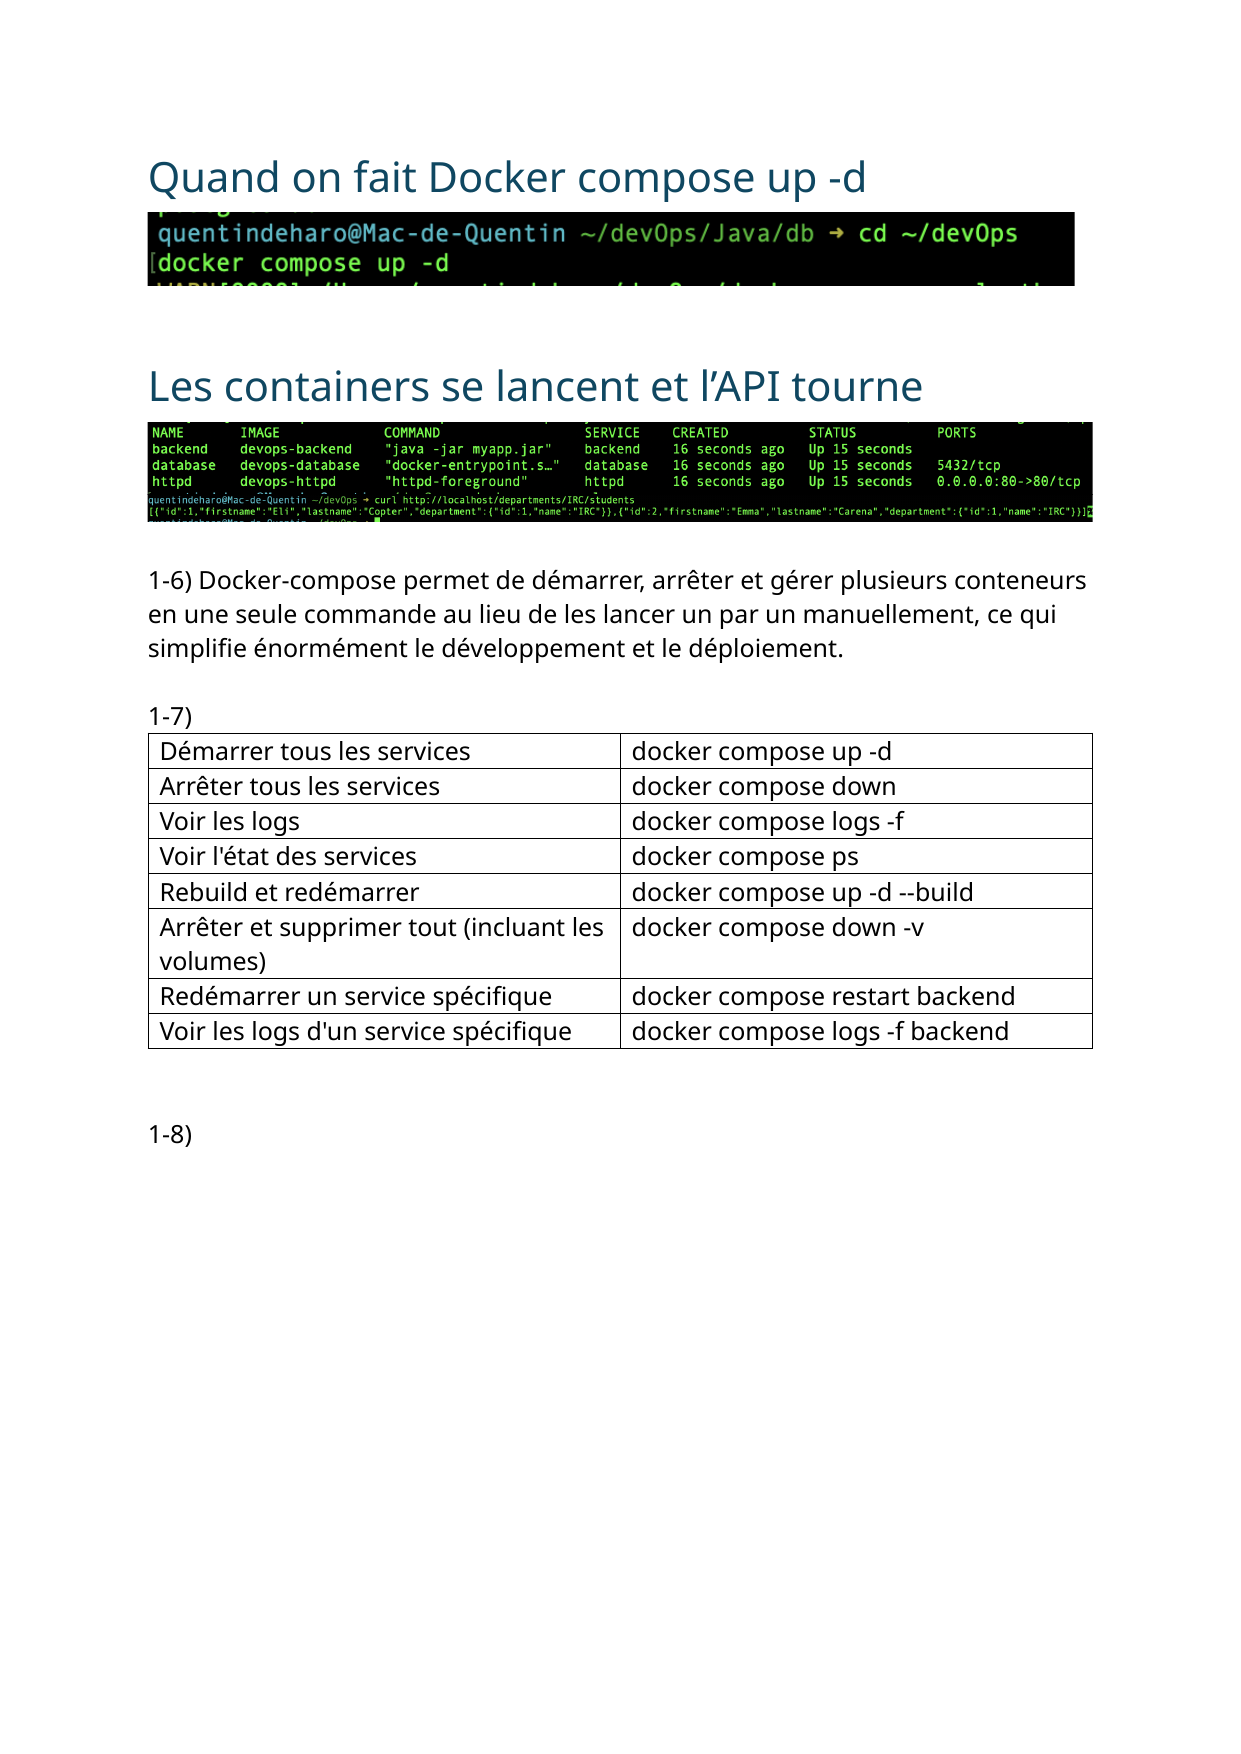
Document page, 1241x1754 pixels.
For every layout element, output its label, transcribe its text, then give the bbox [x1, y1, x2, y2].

table_cell docker compose up -d --build [621, 874, 1092, 908]
table_cell Voir l'état des services [149, 839, 620, 873]
text 1-7) [148, 699, 1093, 733]
table_cell Arrêter tous les services [149, 769, 620, 803]
table_cell Redémarrer un service spécifique [149, 979, 620, 1012]
picture [147, 212, 1075, 286]
subtitle Quand on fait Docker compose up -d [148, 148, 1093, 204]
table_cell Voir les logs [149, 804, 620, 838]
table_cell Rebuild et redémarrer [149, 874, 620, 908]
table_cell docker compose down [621, 769, 1092, 803]
table_cell docker compose logs -f [621, 804, 1092, 838]
table_header Démarrer tous les services [149, 734, 620, 768]
text 1-8) [148, 1117, 1093, 1151]
table_header docker compose up -d [621, 734, 1092, 768]
table_cell Arrêter et supprimer tout (incluant les volumes) [149, 909, 620, 977]
picture [147, 422, 1093, 522]
table_cell docker compose down -v [621, 909, 1092, 977]
table_cell docker compose restart backend [621, 979, 1092, 1012]
table_cell Voir les logs d'un service spécifique [149, 1014, 620, 1048]
table_cell docker compose logs -f backend [621, 1014, 1092, 1048]
subtitle Les containers se lancent et l’API tourne [148, 357, 1093, 414]
table_cell docker compose ps [621, 839, 1092, 873]
text 1-6) Docker-compose permet de démarrer, arrêter et gérer plusieurs conteneurs en une seule commande au lieu de les lancer un par un manuellement, ce qui simplifie énormément le développement et le déploiement. [148, 562, 1093, 664]
